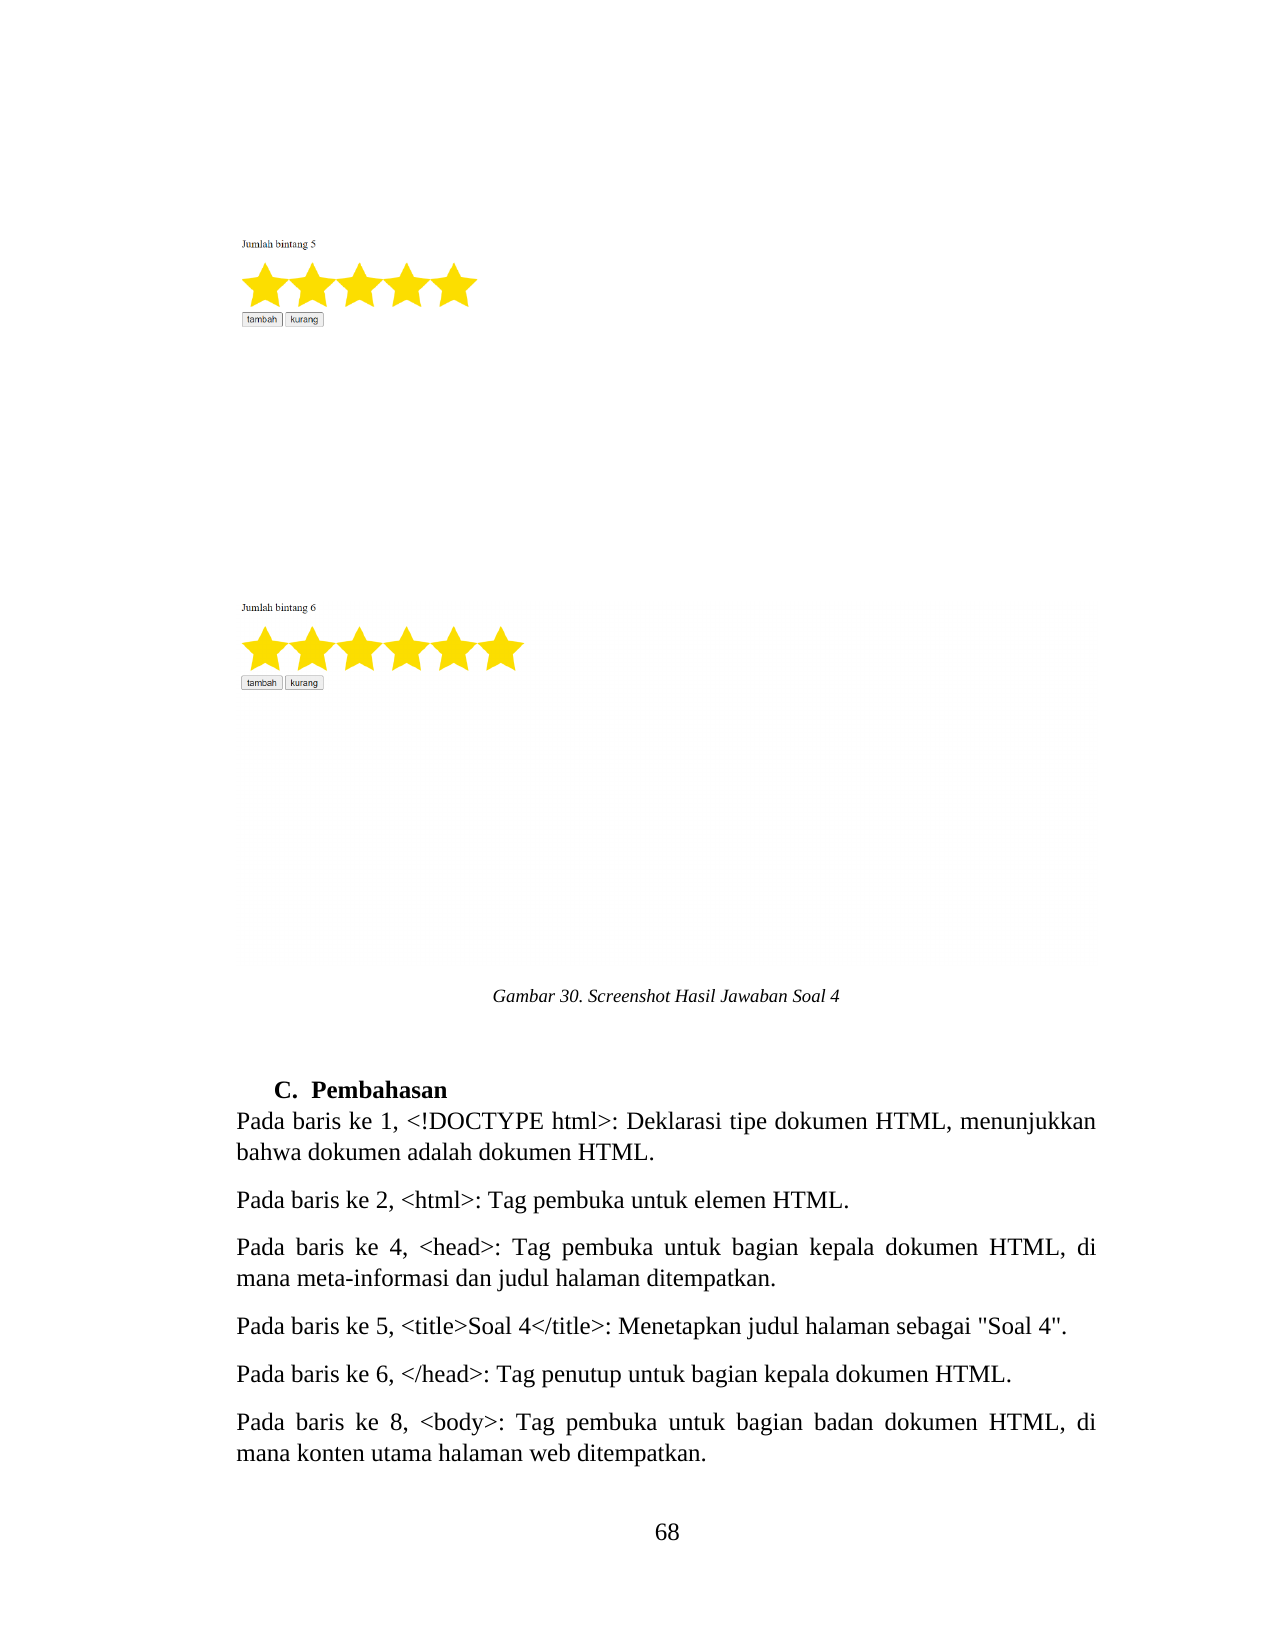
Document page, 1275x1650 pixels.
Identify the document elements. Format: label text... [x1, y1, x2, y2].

picture [236, 601, 1098, 966]
text Pada baris ke 8, <body>: Tag pembuka untuk bagian badan dokumen HTML, di mana konten utama halaman web ditempatkan. [236, 1407, 1098, 1466]
subtitle Pembahasan [274, 1075, 1098, 1104]
text Pada baris ke 2, <html>: Tag pembuka untuk elemen HTML. [236, 1185, 1098, 1213]
text Gambar 30. Screenshot Hasil Jawaban Soal 4 [236, 985, 1098, 1006]
text Pada baris ke 1, <!DOCTYPE html>: Deklarasi tipe dokumen HTML, menunjukkan bahwa dokumen adalah dokumen HTML. [236, 1106, 1098, 1166]
picture [236, 236, 1098, 599]
text Pada baris ke 6, </head>: Tag penutup untuk bagian kepala dokumen HTML. [236, 1359, 1098, 1388]
text Pada baris ke 4, <head>: Tag pembuka untuk bagian kepala dokumen HTML, di mana meta-informasi dan judul halaman ditempatkan. [236, 1232, 1098, 1292]
text Pada baris ke 5, <title>Soal 4</title>: Menetapkan judul halaman sebagai "Soal 4". [236, 1311, 1098, 1340]
